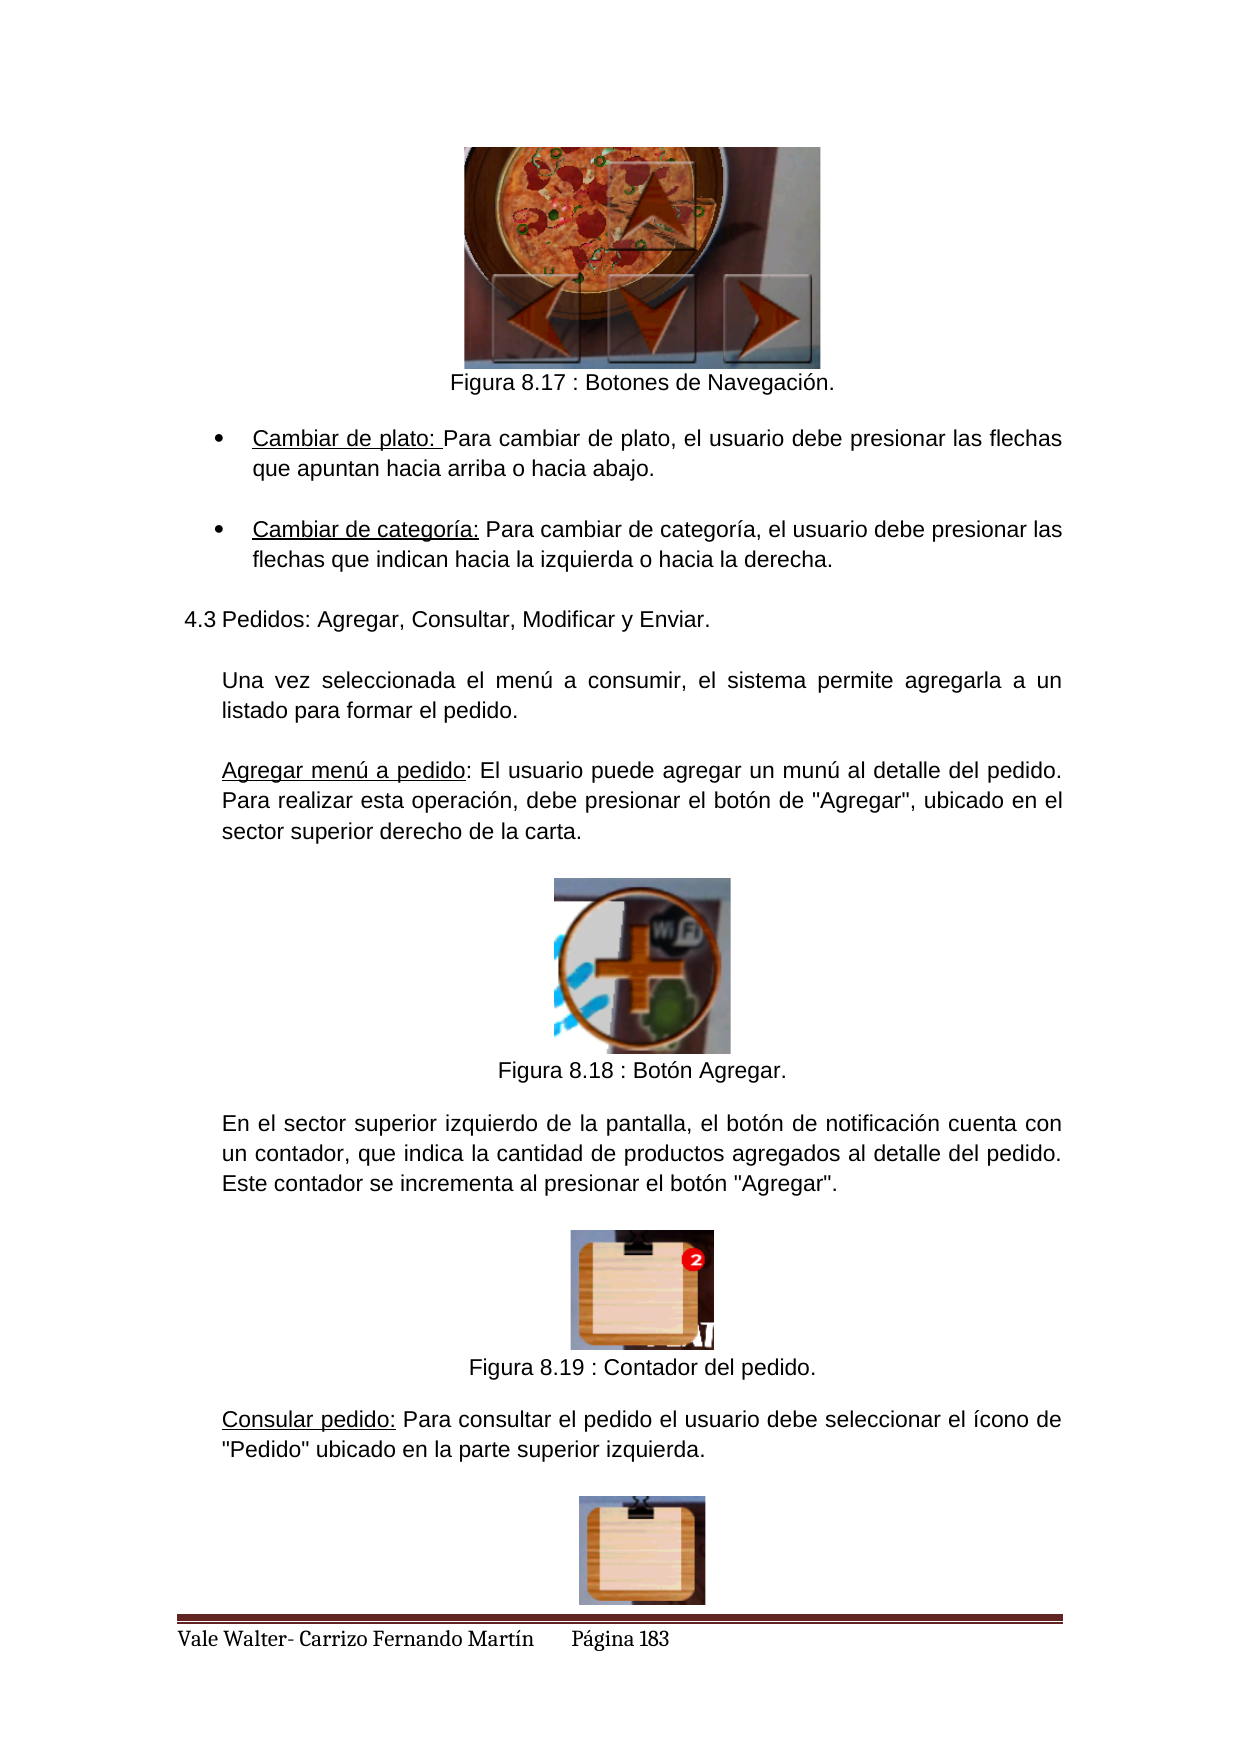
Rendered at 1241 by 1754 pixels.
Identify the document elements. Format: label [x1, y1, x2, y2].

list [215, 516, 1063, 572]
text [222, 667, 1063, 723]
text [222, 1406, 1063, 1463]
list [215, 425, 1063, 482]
picture [554, 878, 731, 1054]
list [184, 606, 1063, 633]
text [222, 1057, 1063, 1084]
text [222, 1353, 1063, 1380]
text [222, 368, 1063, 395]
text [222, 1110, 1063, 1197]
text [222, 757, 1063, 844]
picture [464, 147, 821, 369]
picture [579, 1496, 706, 1605]
picture [570, 1230, 714, 1350]
